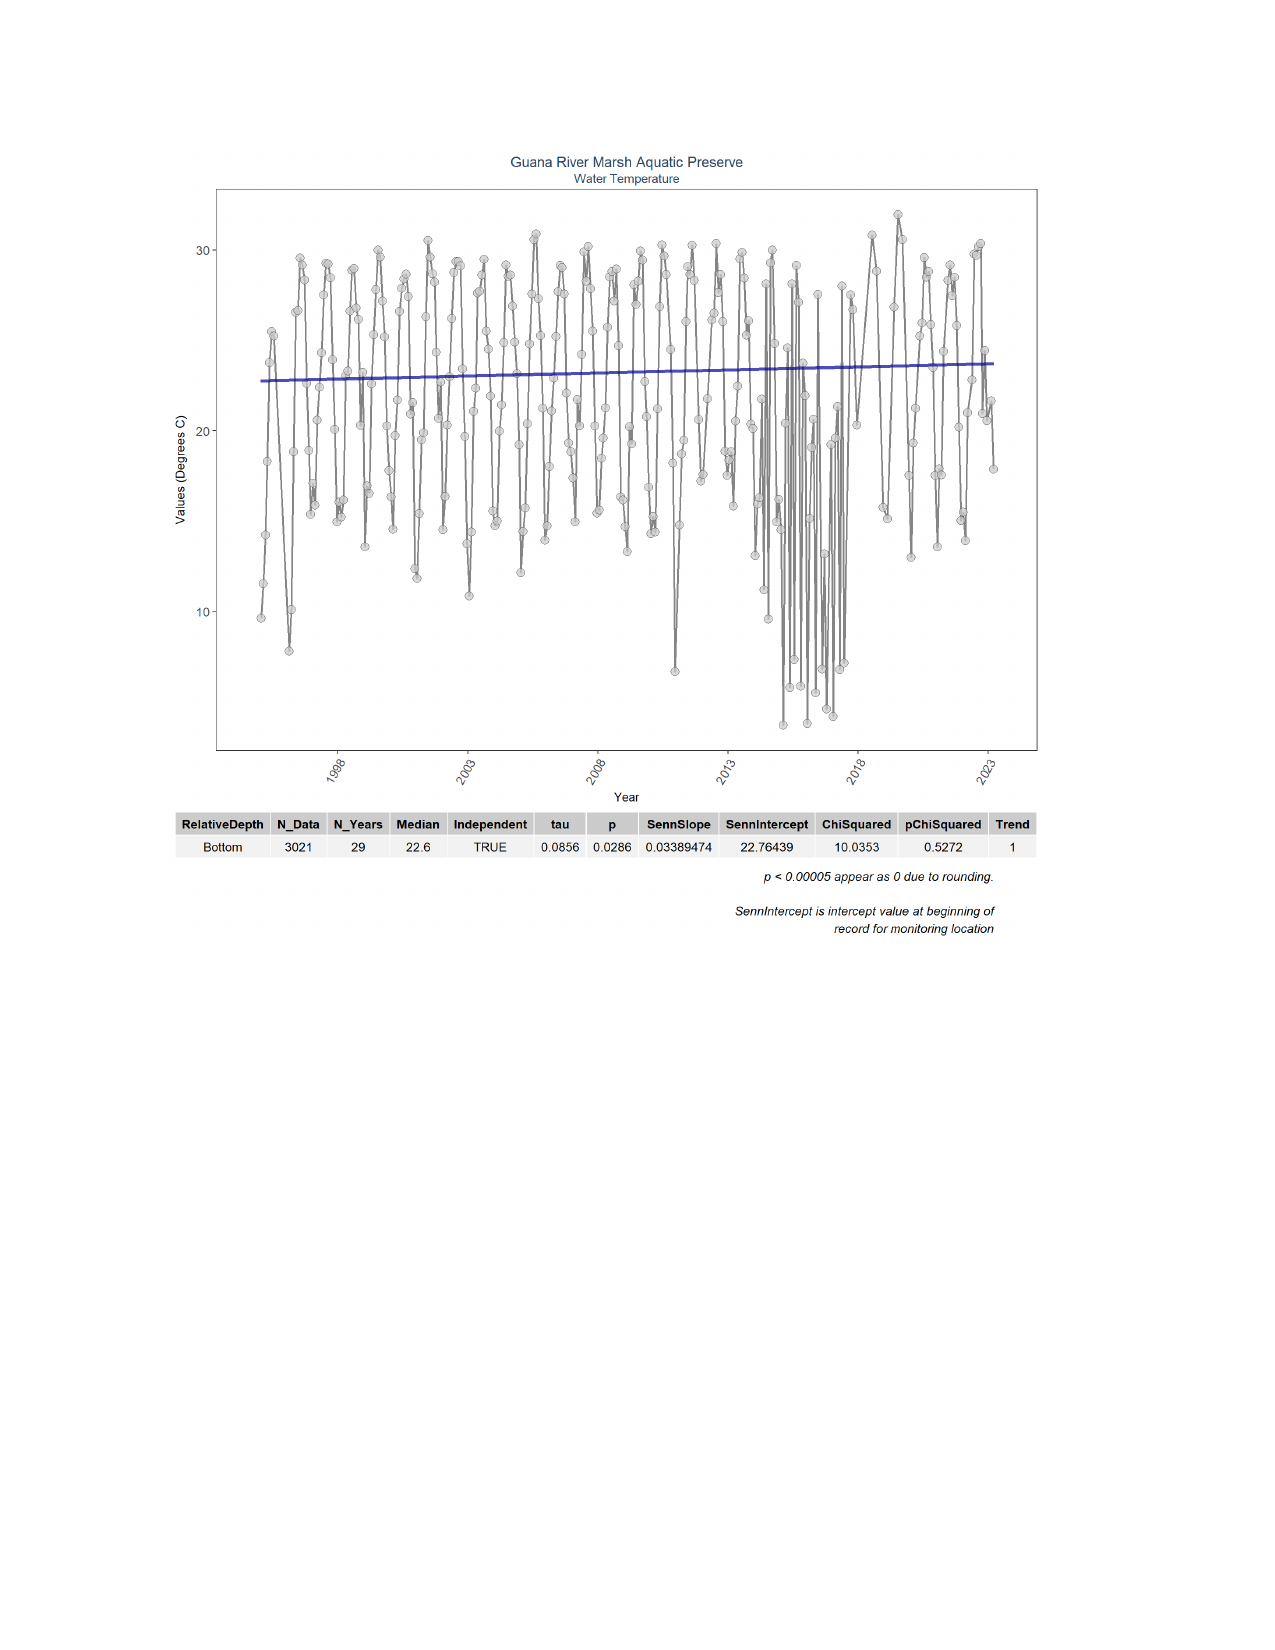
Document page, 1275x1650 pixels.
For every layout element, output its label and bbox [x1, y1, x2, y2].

picture [168, 150, 1044, 938]
